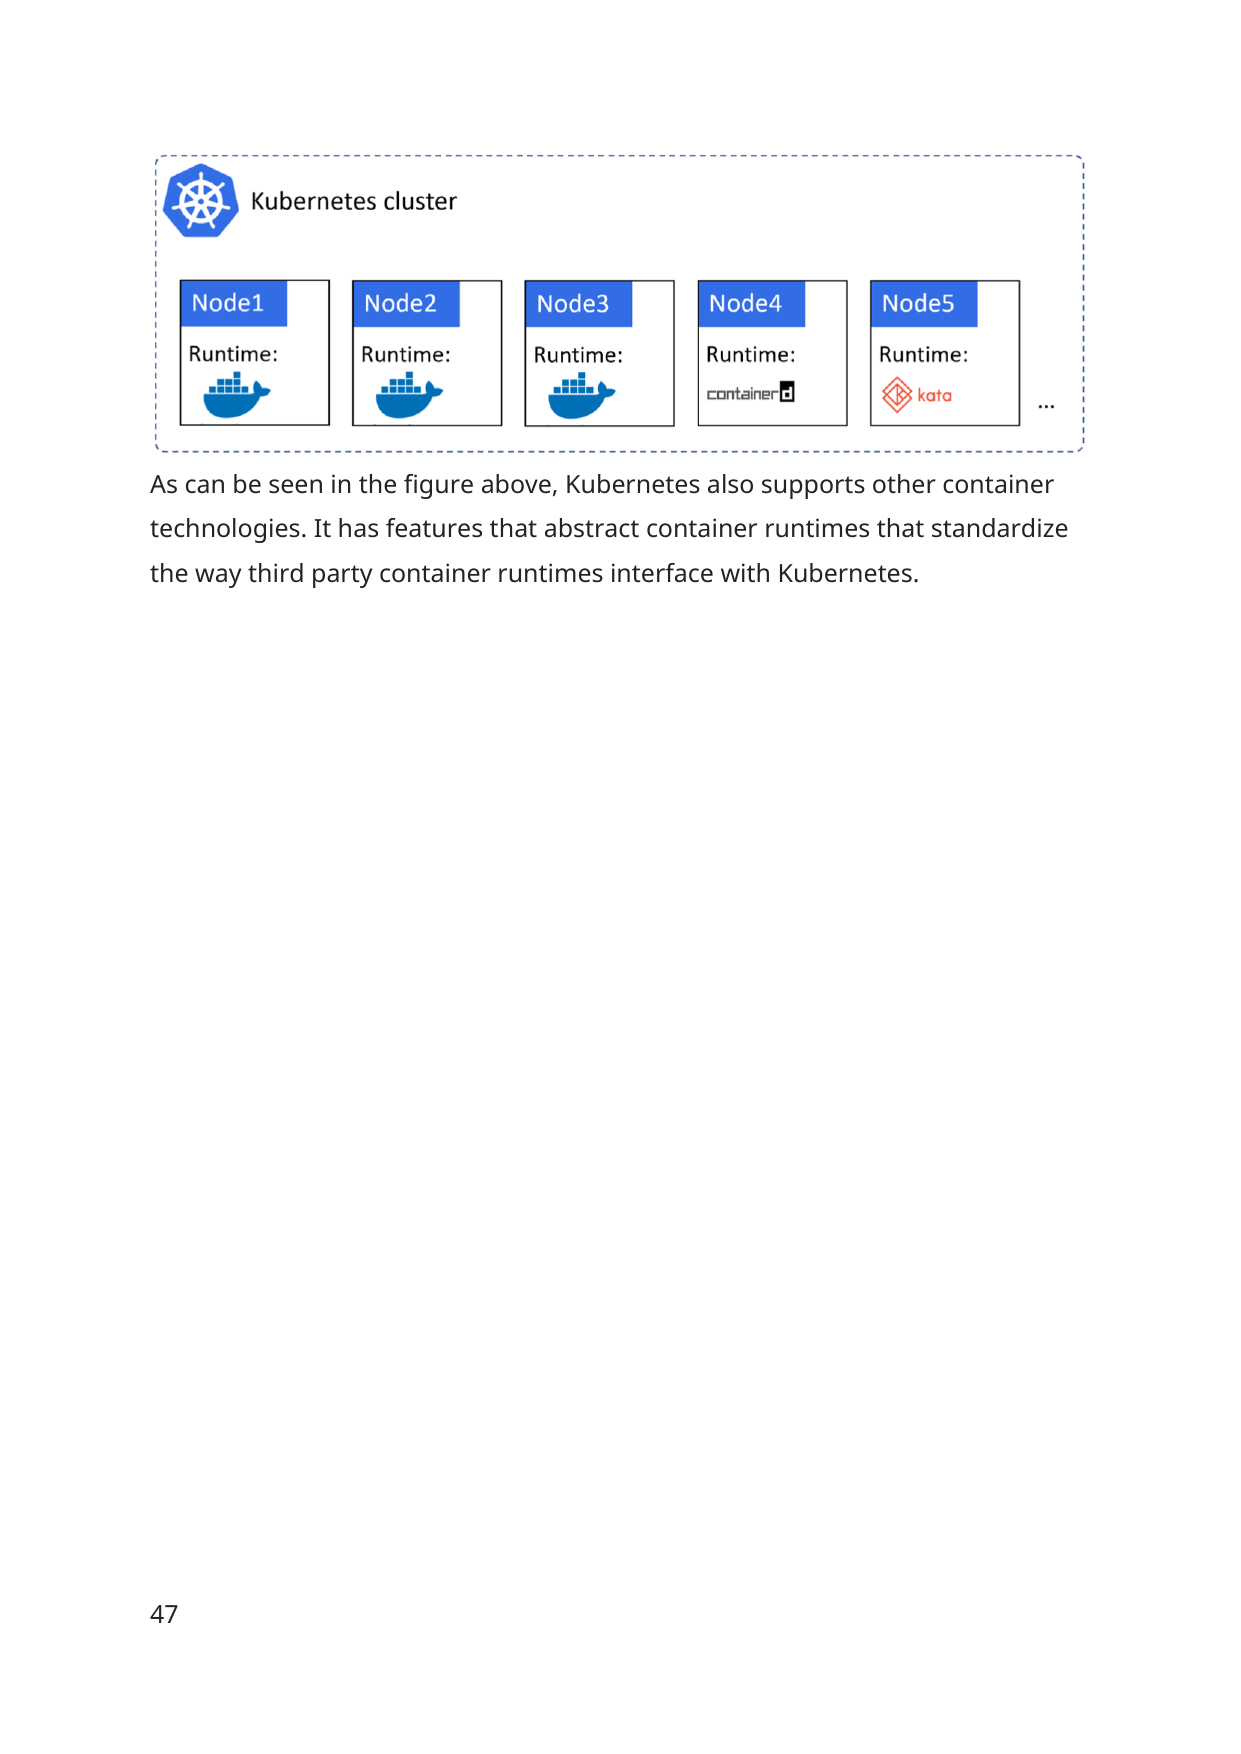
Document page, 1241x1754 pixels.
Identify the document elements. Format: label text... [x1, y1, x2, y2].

picture [150, 150, 1087, 456]
